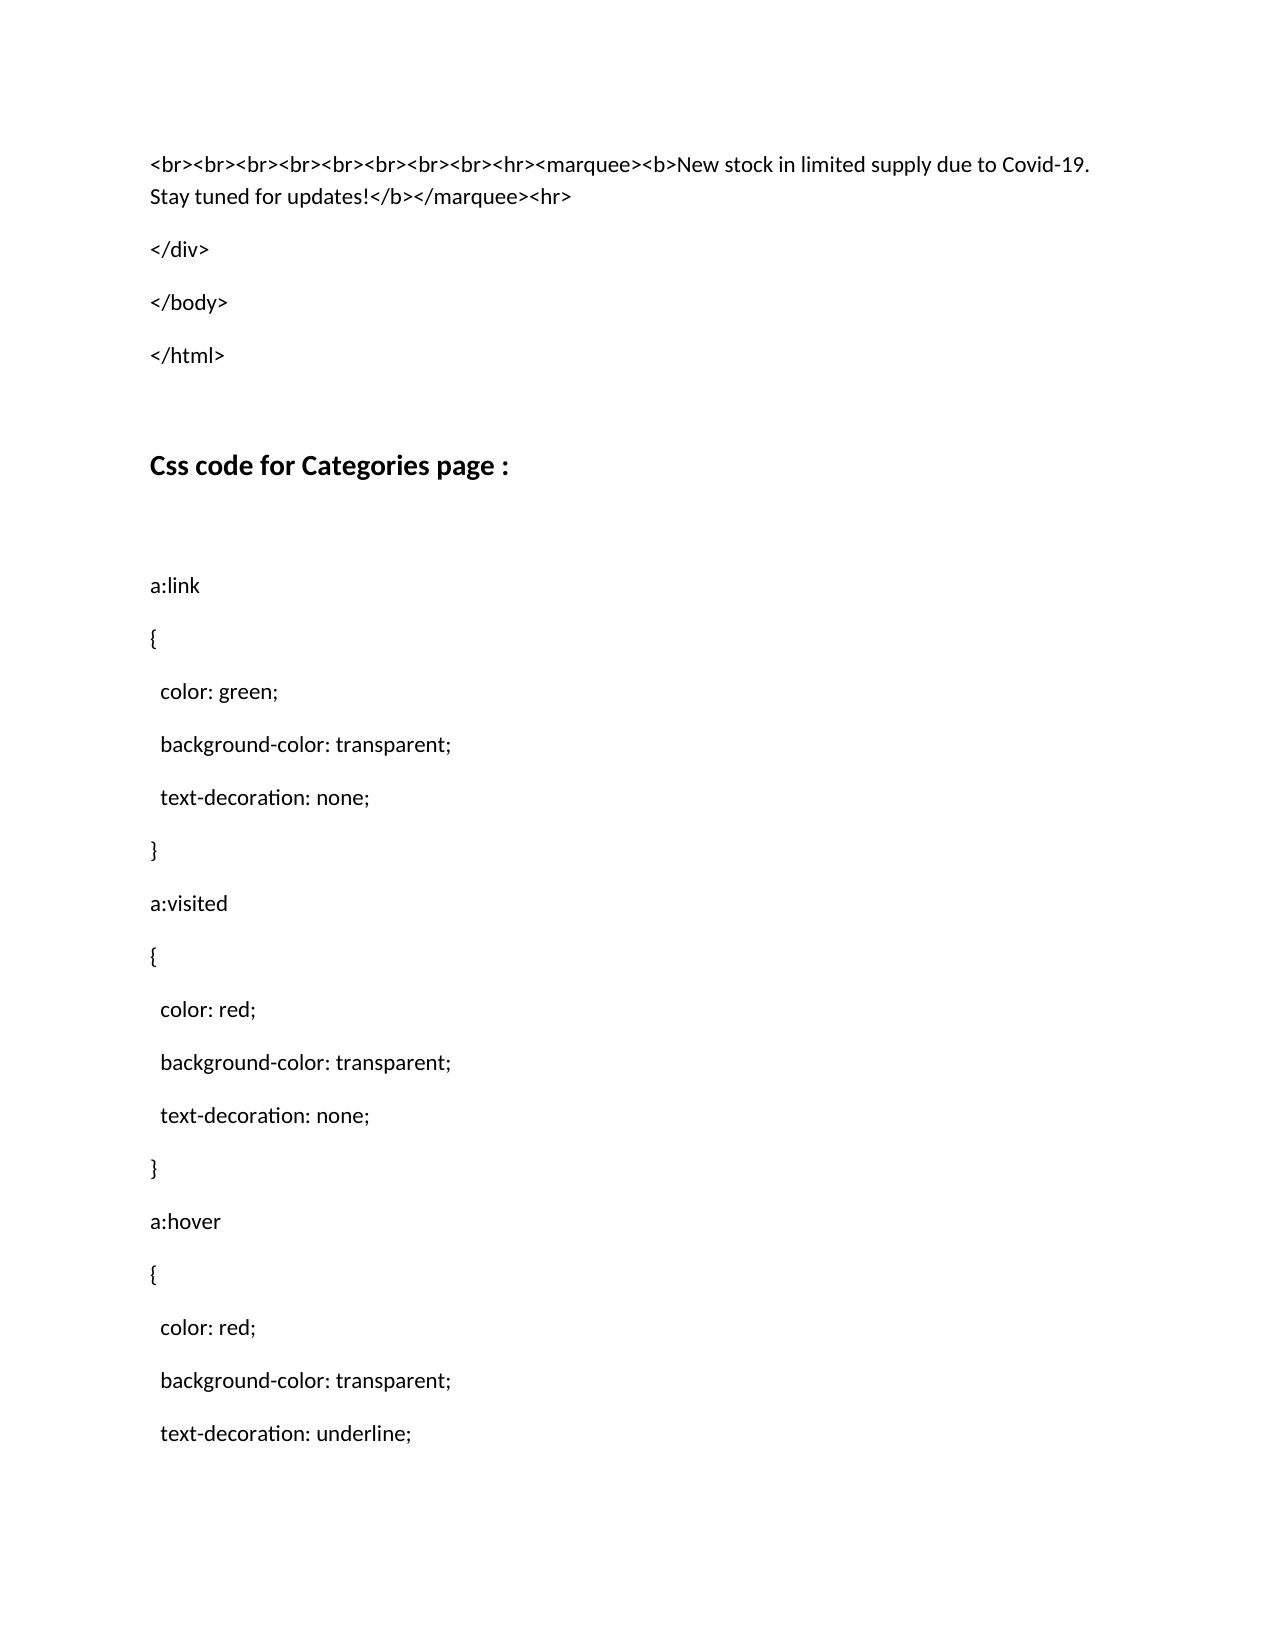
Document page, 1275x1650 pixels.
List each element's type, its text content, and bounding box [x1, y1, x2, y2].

text Css code for Categories page : [150, 447, 1125, 483]
text } [150, 836, 1125, 864]
text text-decoration: none; [150, 1101, 1125, 1129]
text text-decoration: none; [150, 783, 1125, 811]
text </body> [150, 288, 1125, 316]
text a:hover [150, 1207, 1125, 1235]
text { [150, 942, 1125, 970]
text background-color: transparent; [150, 730, 1125, 758]
text color: green; [150, 677, 1125, 705]
text </div> [150, 235, 1125, 263]
text text-decoration: underline; [150, 1419, 1125, 1447]
text </html> [150, 341, 1125, 369]
text background-color: transparent; [150, 1048, 1125, 1076]
text color: red; [150, 995, 1125, 1023]
text } [150, 1154, 1125, 1182]
text <br><br><br><br><br><br><br><br><hr><marquee><b>New stock in limited supply due to Covid-19. Stay tuned for updates!</b></marquee><hr> [150, 150, 1125, 210]
text a:visited [150, 889, 1125, 917]
text color: red; [150, 1313, 1125, 1341]
text background-color: transparent; [150, 1366, 1125, 1394]
text a:link [150, 571, 1125, 599]
text { [150, 624, 1125, 652]
text { [150, 1260, 1125, 1288]
